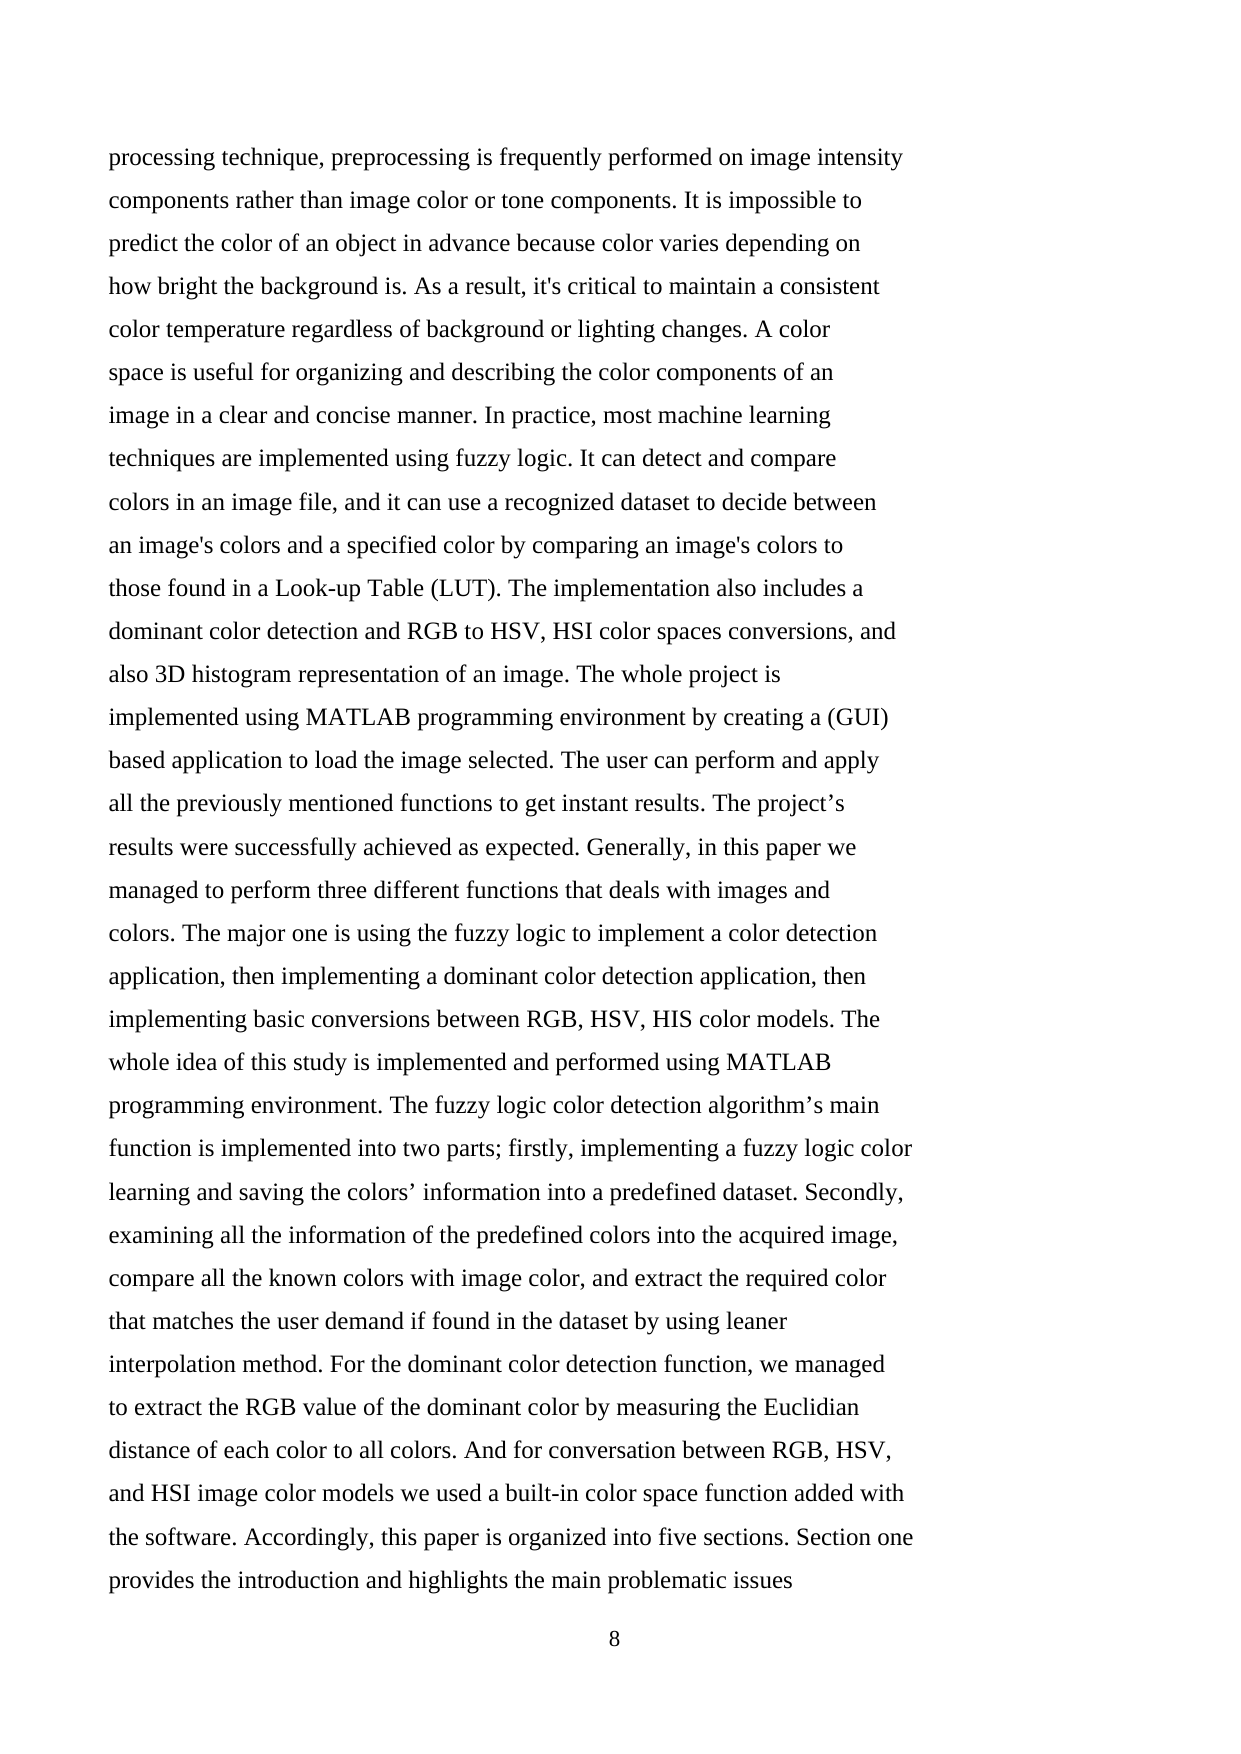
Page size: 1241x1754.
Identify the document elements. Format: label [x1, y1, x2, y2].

text [108, 142, 1123, 1593]
